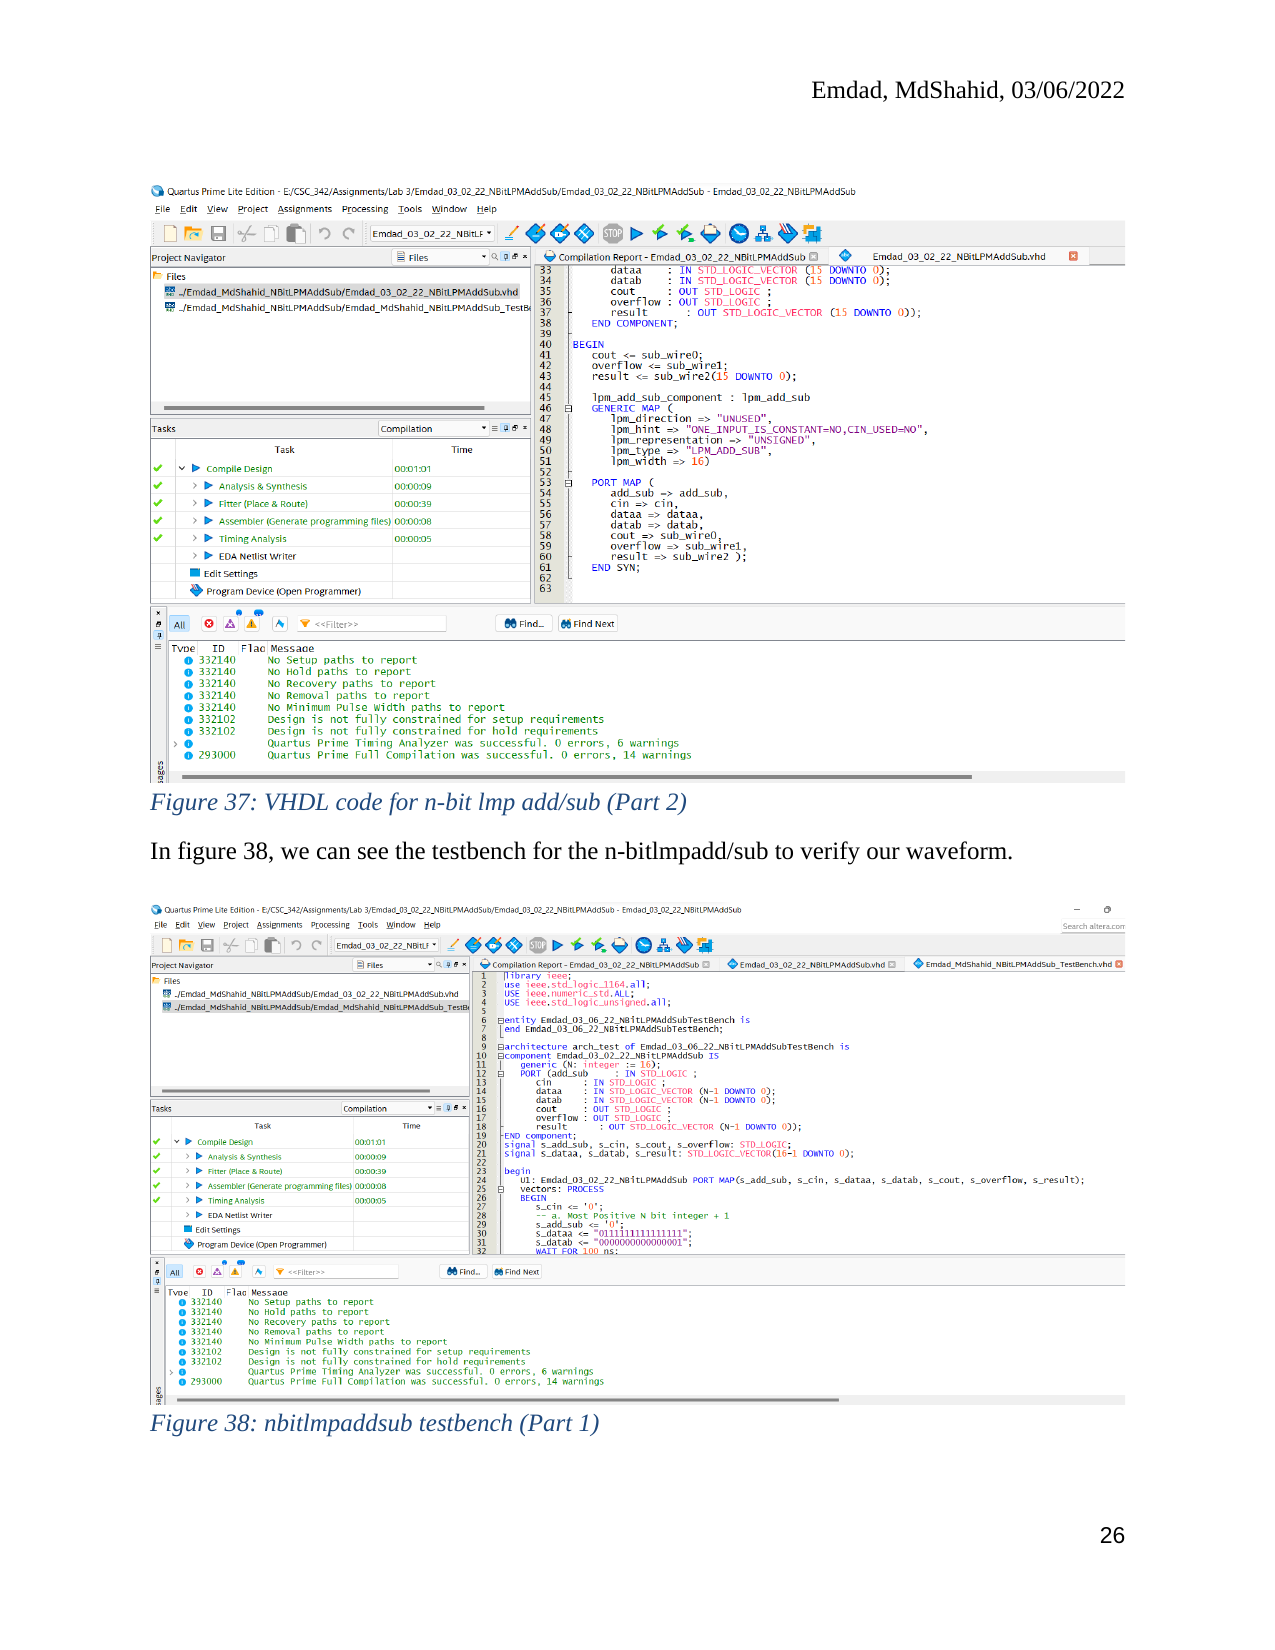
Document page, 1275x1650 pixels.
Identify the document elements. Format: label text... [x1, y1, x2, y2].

text Figure 37: VHDL code for n-bit lmp add/sub (Part 2) [150, 787, 1125, 816]
text In figure 38, we can see the testbench for the n-bitlmpadd/sub to verify our waveform. [150, 836, 1125, 865]
text Figure 38: nbitlmpaddsub testbench (Part 1) [150, 1408, 1125, 1437]
picture [150, 902, 1125, 1405]
picture [150, 183, 1125, 783]
